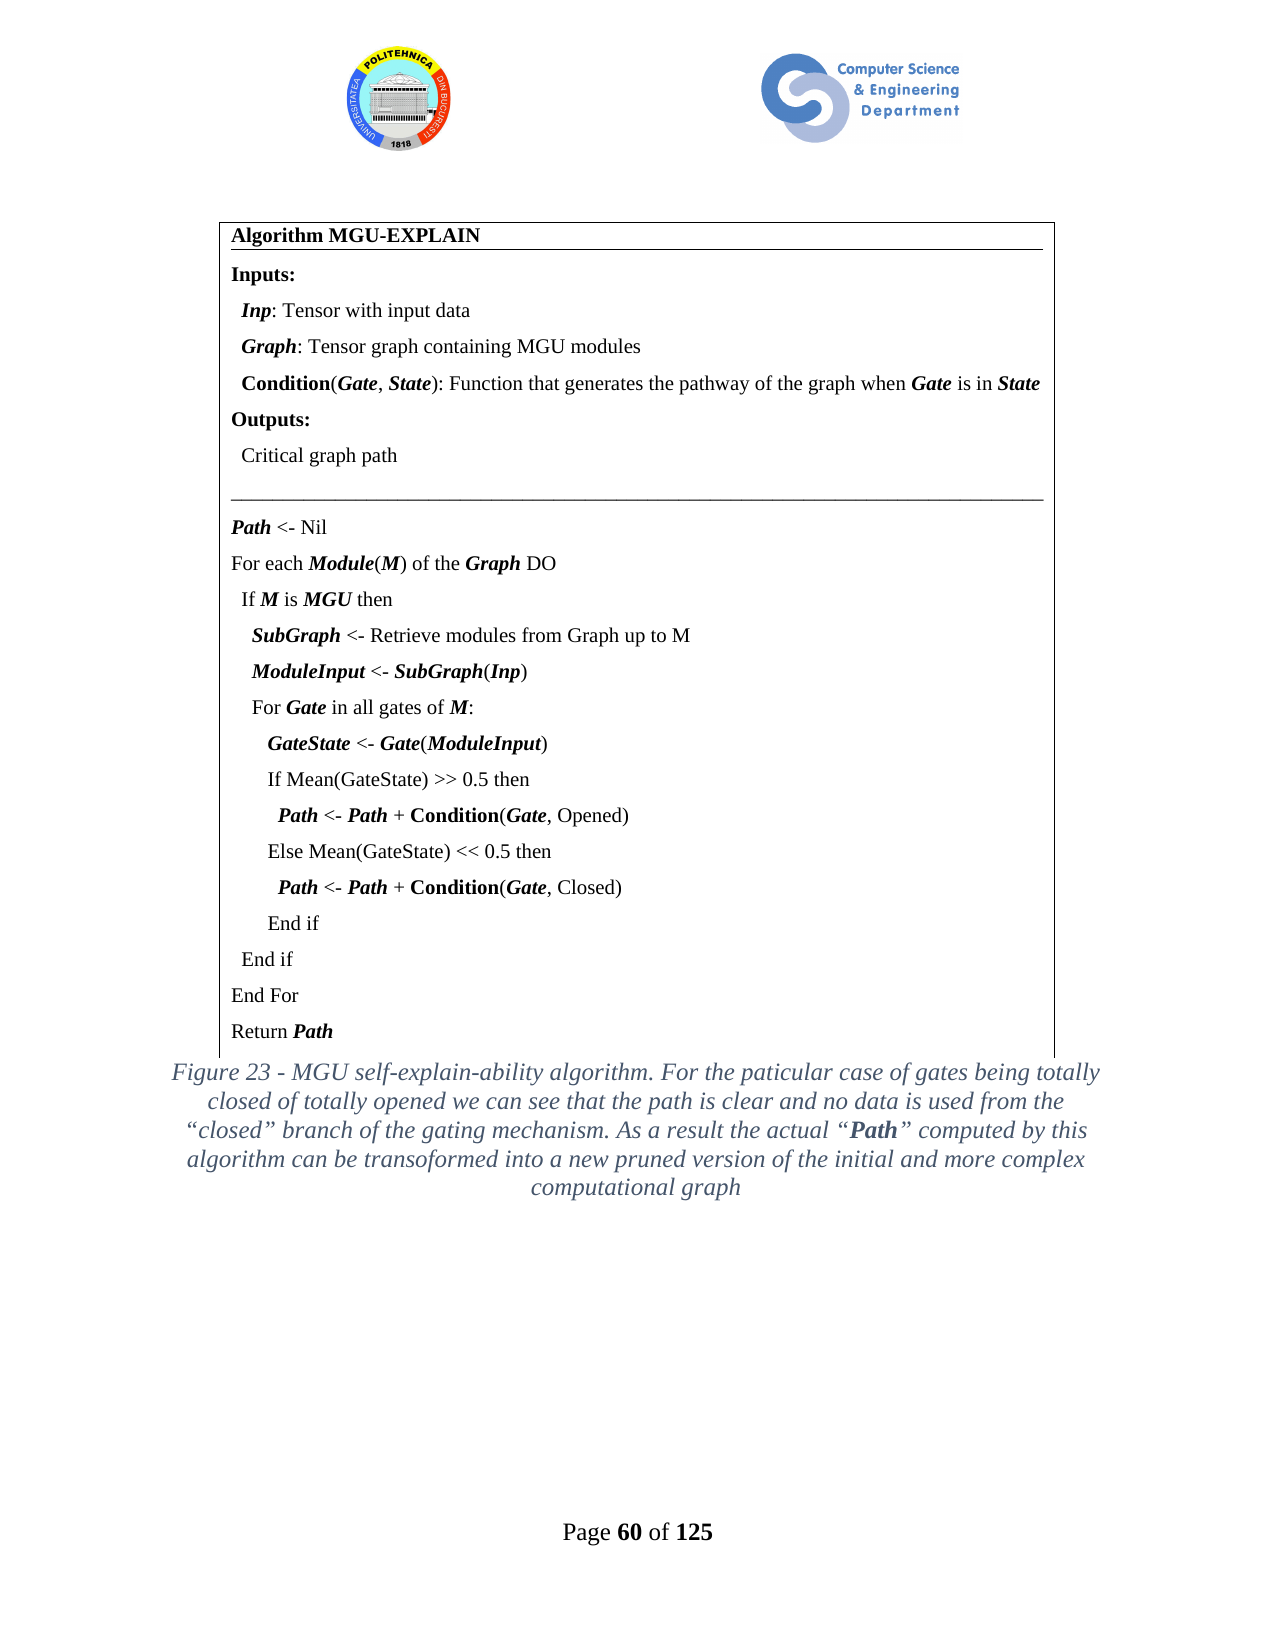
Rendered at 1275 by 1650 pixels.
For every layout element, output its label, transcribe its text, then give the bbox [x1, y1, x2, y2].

picture [760, 53, 963, 144]
picture [346, 46, 451, 151]
